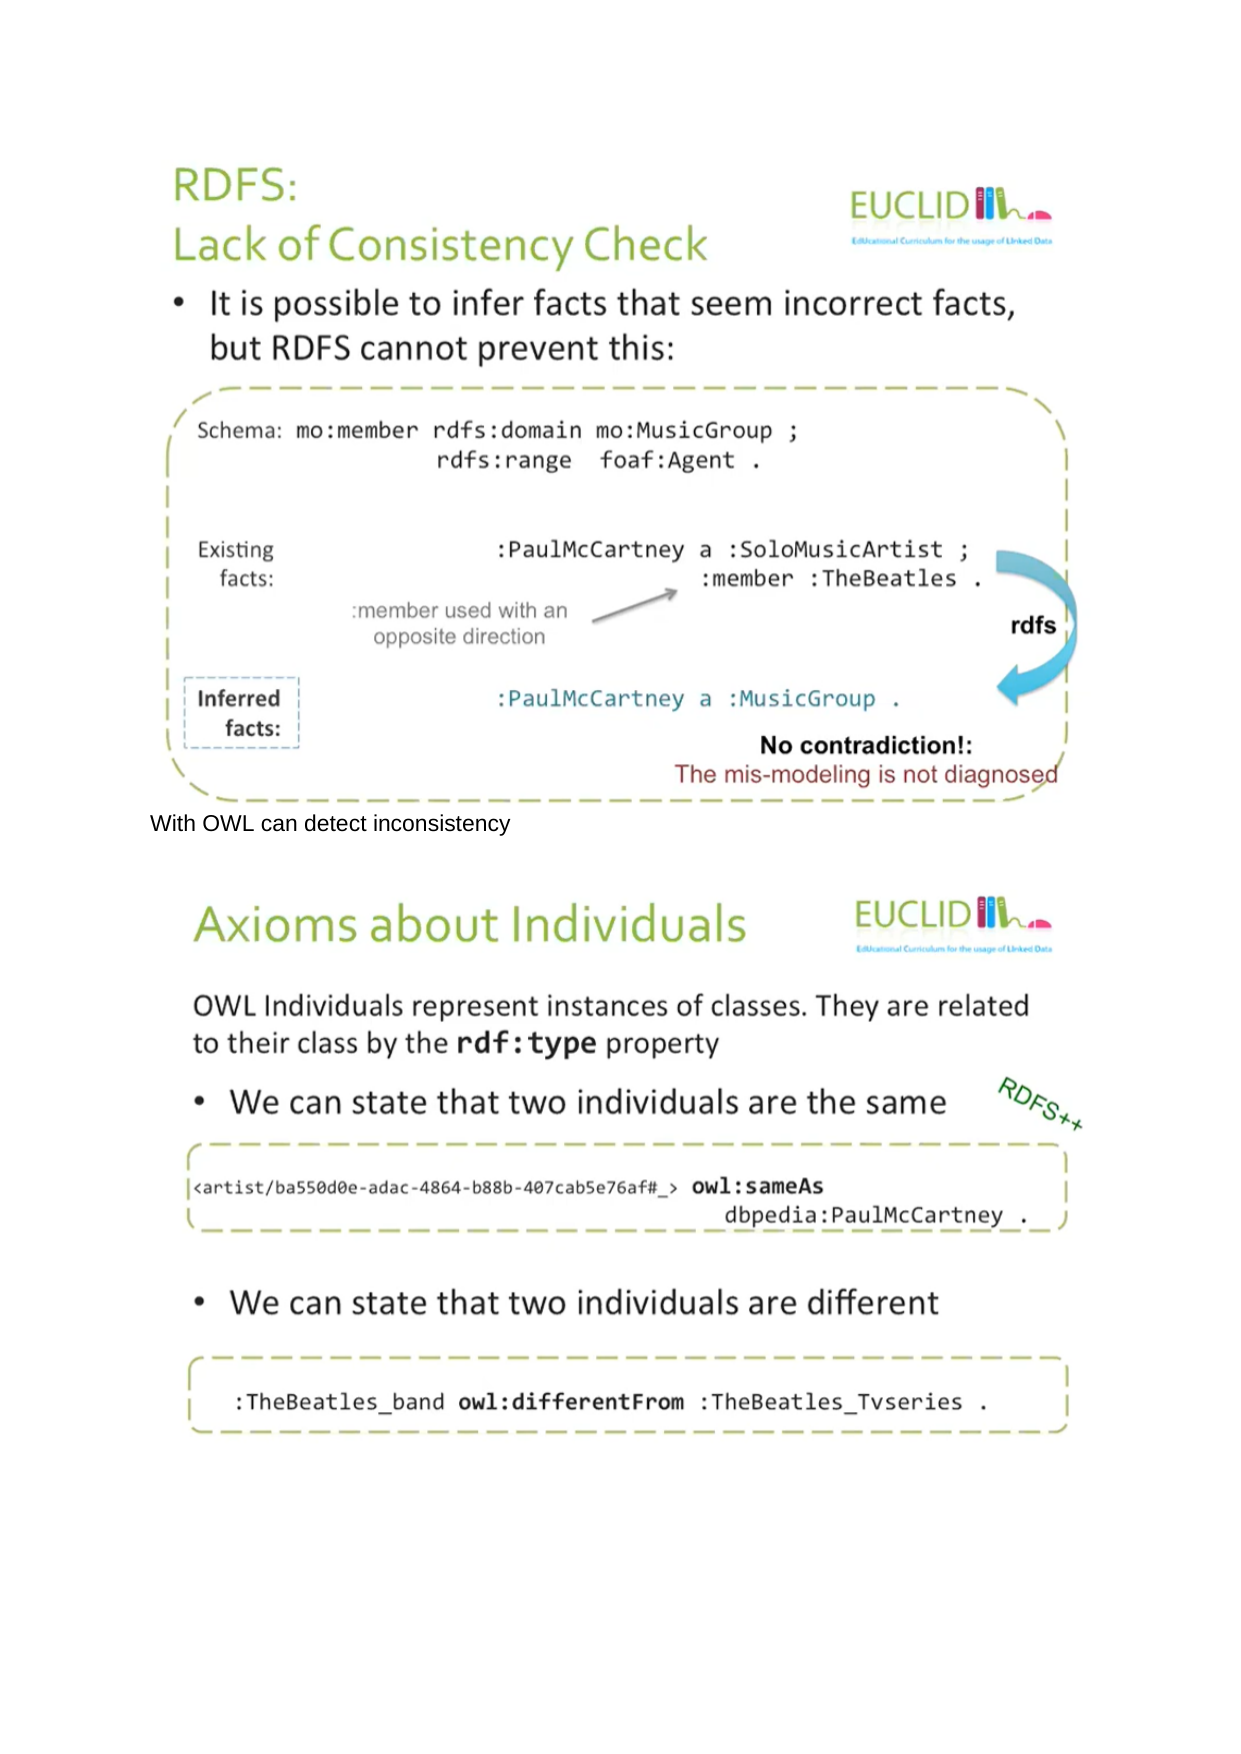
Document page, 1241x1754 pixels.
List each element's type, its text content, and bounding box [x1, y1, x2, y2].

text With OWL can detect inconsistency [150, 810, 1090, 836]
picture [150, 150, 1091, 807]
picture [150, 870, 1091, 1444]
